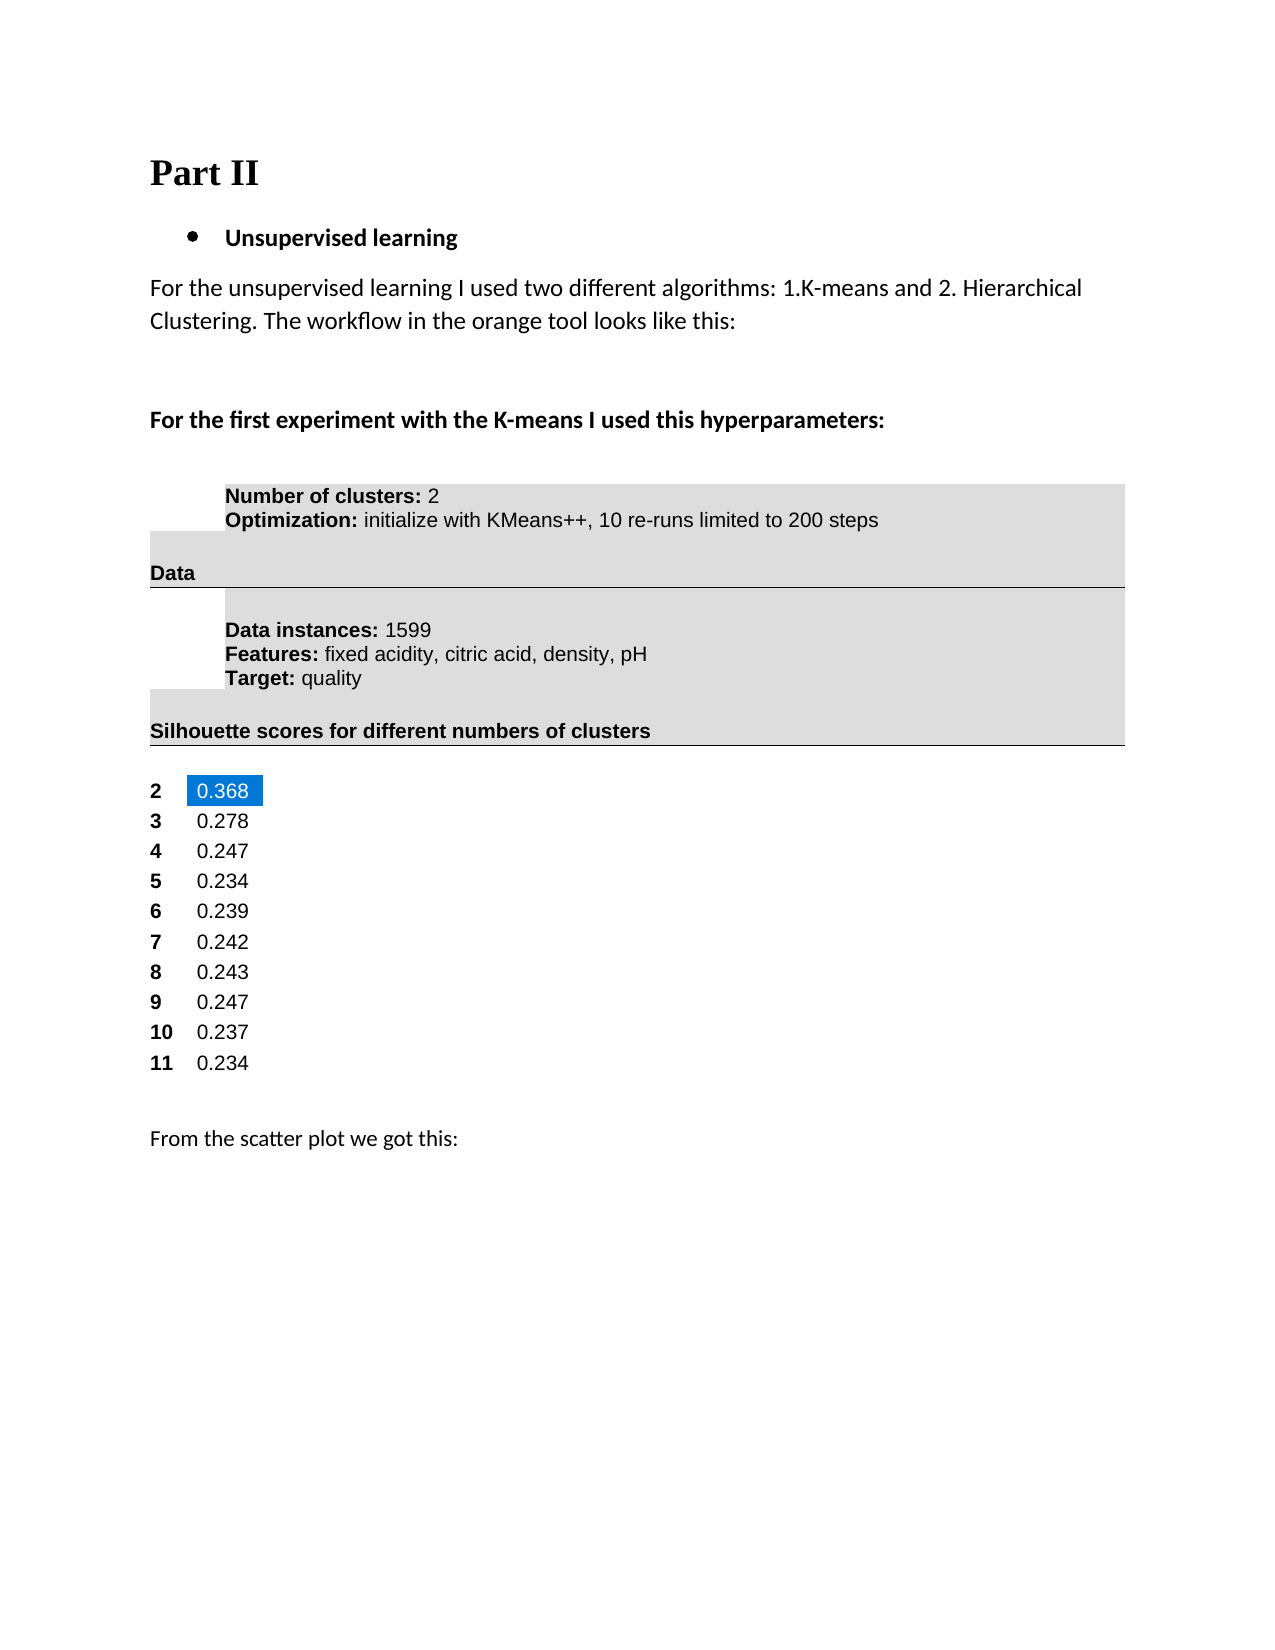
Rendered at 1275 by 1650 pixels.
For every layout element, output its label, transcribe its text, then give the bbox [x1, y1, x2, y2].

table_cell 0.237 [187, 1017, 263, 1047]
text For the first experiment with the K-means I used this hyperparameters: [150, 404, 1125, 465]
table_header 2 [141, 775, 187, 806]
table_cell 11 [141, 1047, 187, 1077]
subtitle Part II [150, 150, 1125, 193]
table_cell 0.247 [187, 836, 263, 866]
table_cell 0.278 [187, 806, 263, 836]
table_cell 6 [141, 896, 187, 926]
table_cell 7 [141, 926, 187, 957]
table_cell 4 [141, 836, 187, 866]
list Unsupervised learning [187, 222, 1125, 253]
table_cell 0.242 [187, 926, 263, 957]
text Data instances: 1599 Features: fixed acidity, citric acid, density, pH Target: quality [225, 617, 1125, 689]
table_cell 0.243 [187, 957, 263, 987]
text For the unsupervised learning I used two different algorithms: 1.K-means and 2. Hierarchical Clustering. The workflow in the orange tool looks like this: [150, 272, 1125, 335]
table_cell 0.247 [187, 987, 263, 1017]
table_cell 0.234 [187, 1047, 263, 1077]
table_cell 10 [141, 1017, 187, 1047]
table_cell 8 [141, 957, 187, 987]
table_cell 0.239 [187, 896, 263, 926]
table_cell 9 [141, 987, 187, 1017]
table_header 0.368 [187, 775, 263, 806]
table_cell 3 [141, 806, 187, 836]
text Data [150, 561, 1125, 587]
text Silhouette scores for different numbers of clusters [150, 718, 1125, 745]
table_cell 5 [141, 866, 187, 896]
text Number of clusters: 2 Optimization: initialize with KMeans++, 10 re-runs limited to 200 steps [225, 484, 1125, 532]
text From the scatter plot we got this: [150, 1124, 1125, 1152]
table_cell 0.234 [187, 866, 263, 896]
